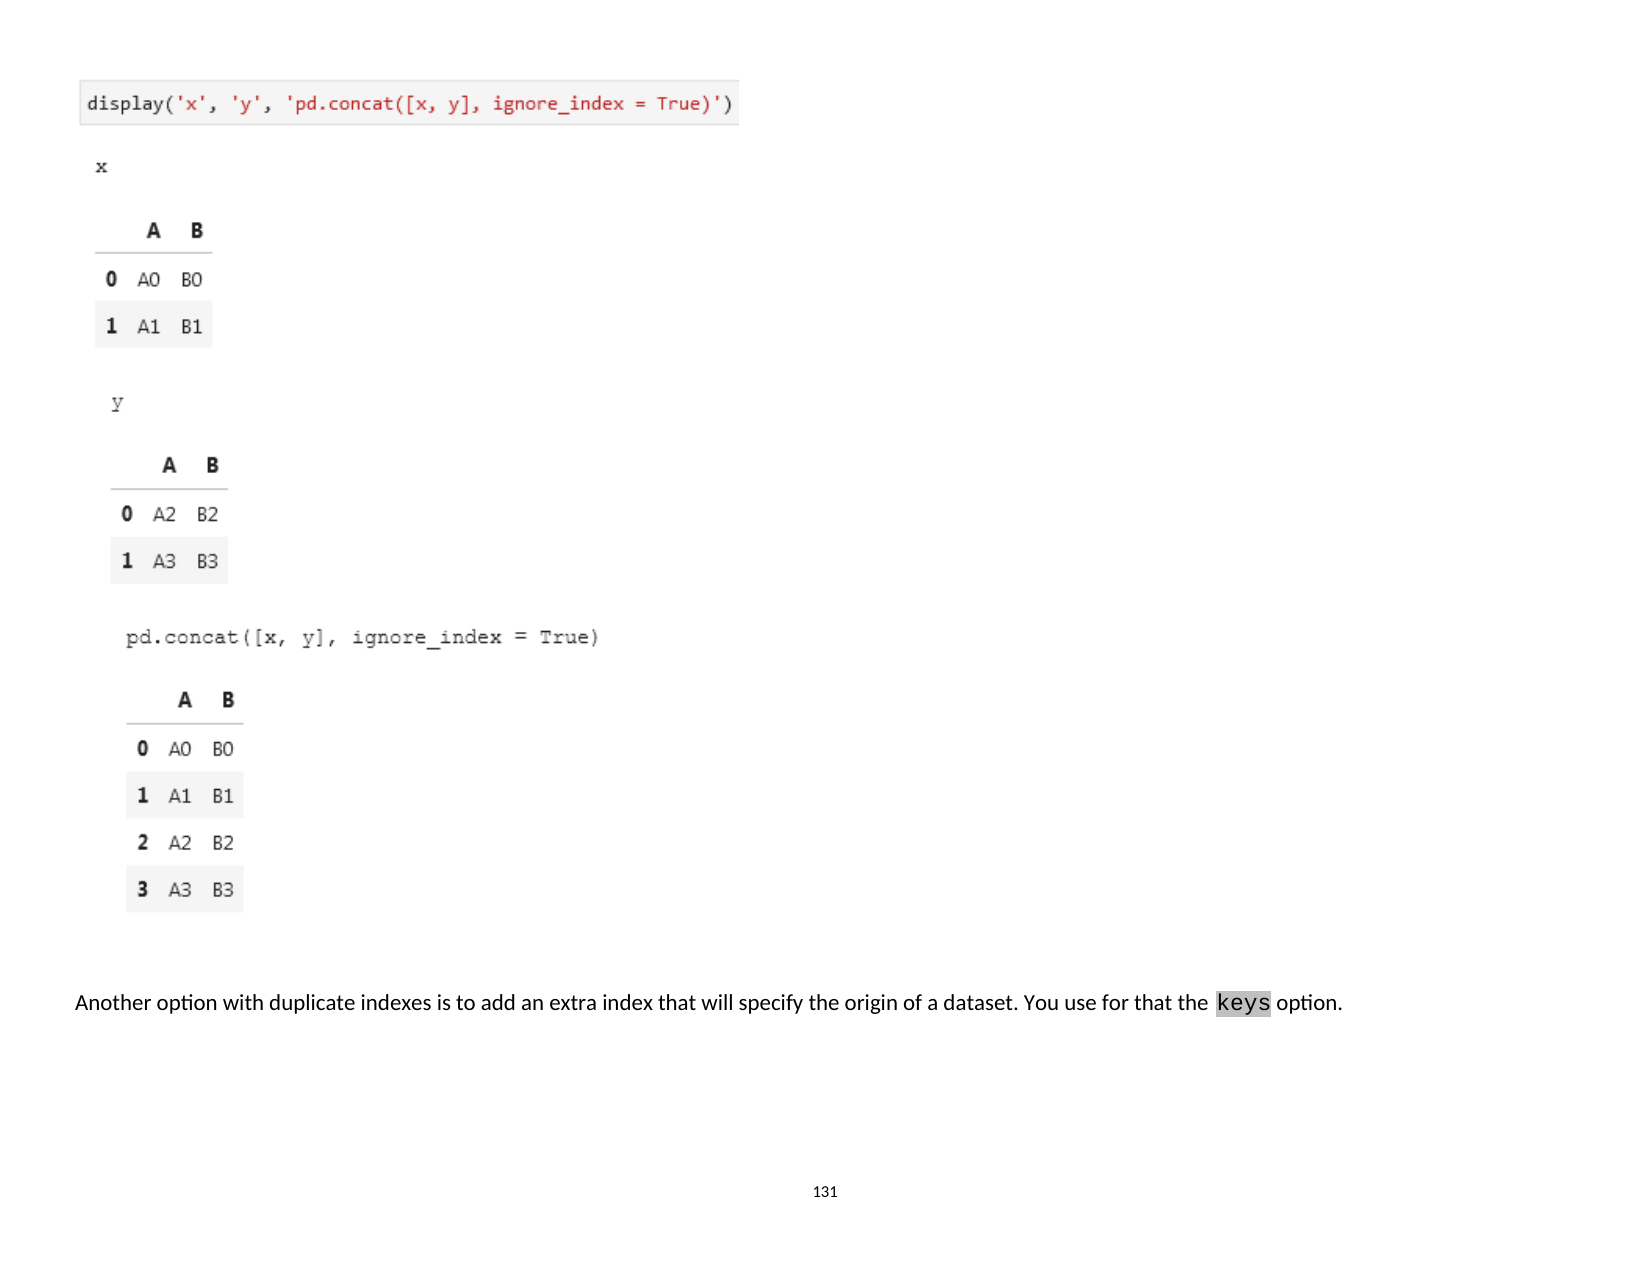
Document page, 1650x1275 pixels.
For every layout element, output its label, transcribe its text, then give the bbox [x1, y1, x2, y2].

text Another option with duplicate indexes is to add an extra index that will specify the origin of a dataset. You use for that the keys option. [75, 988, 1575, 1017]
picture [75, 75, 740, 922]
